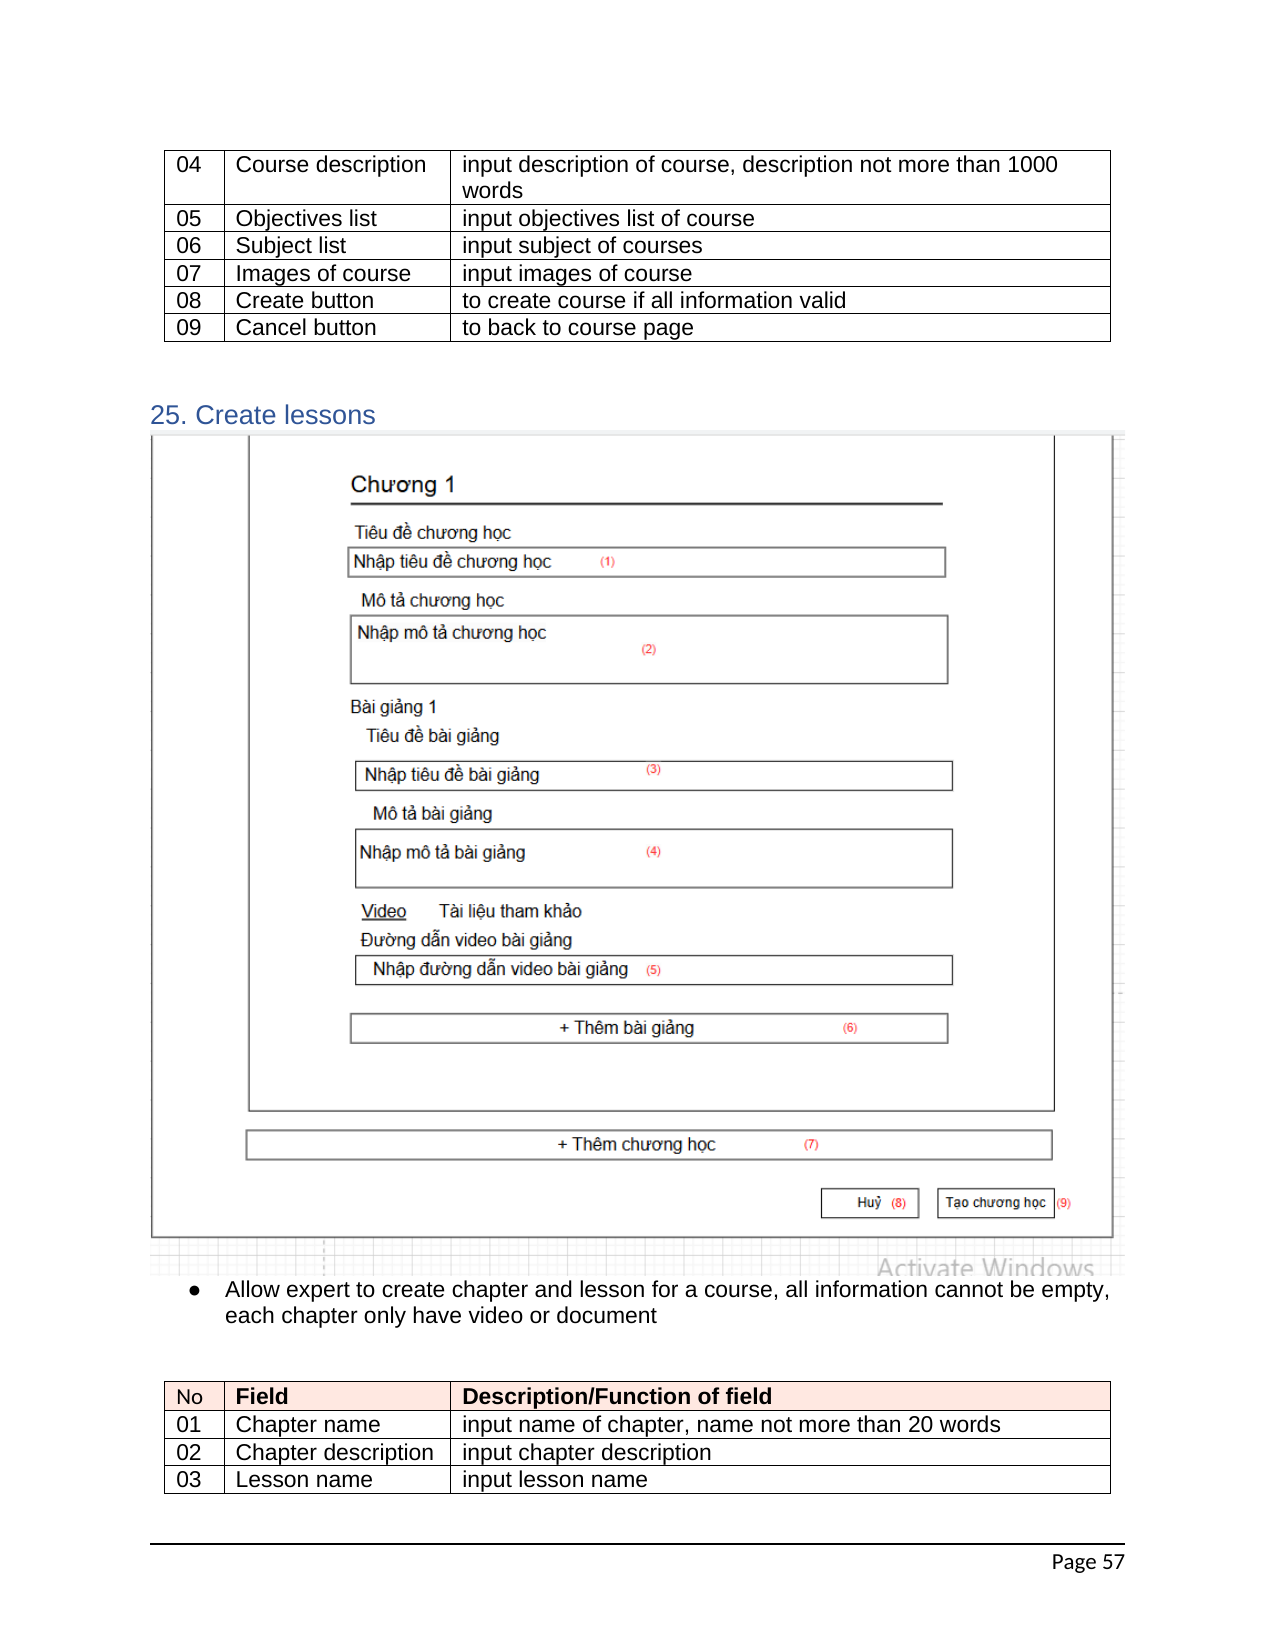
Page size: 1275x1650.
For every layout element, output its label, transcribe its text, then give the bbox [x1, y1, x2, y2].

picture [150, 430, 1125, 1276]
subtitle 25. Create lessons [150, 399, 1125, 430]
list Allow expert to create chapter and lesson for a course, all information cannot be empty, each chapter only have video or document [187, 1276, 1125, 1328]
